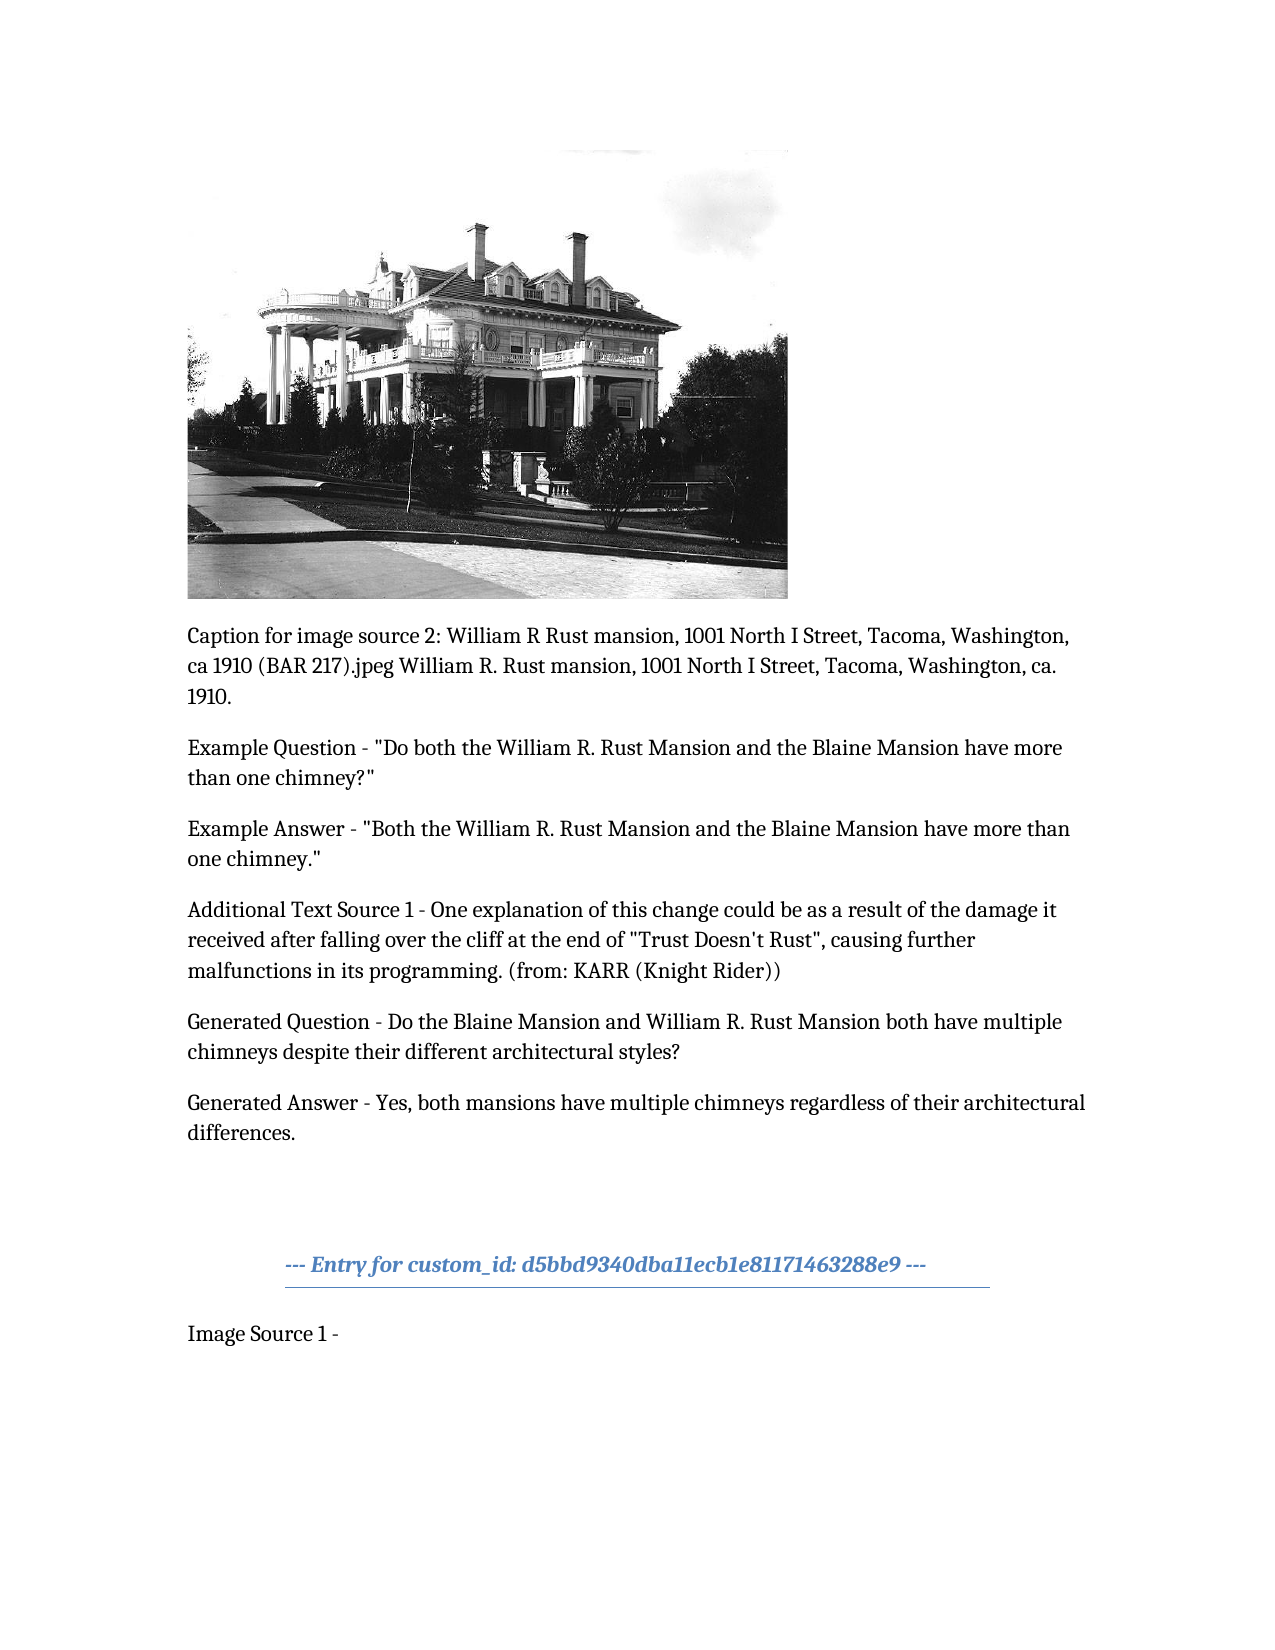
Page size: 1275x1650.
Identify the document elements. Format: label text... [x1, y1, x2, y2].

text Example Answer - "Both the William R. Rust Mansion and the Blaine Mansion have more than one chimney." [187, 816, 1087, 872]
text Additional Text Source 1 - One explanation of this change could be as a result of the damage it received after falling over the cliff at the end of "Trust Doesn't Rust", causing further malfunctions in its programming. (from: KARR (Knight Rider)) [187, 897, 1087, 984]
text Example Question - "Do both the William R. Rust Mansion and the Blaine Mansion have more than one chimney?" [187, 734, 1087, 791]
text Generated Answer - Yes, both mansions have multiple chimneys regardless of their architectural differences. [187, 1090, 1087, 1146]
text --- Entry for custom_id: d5bbd9340dba11ecb1e81171463288e9 --- [285, 1252, 990, 1287]
text Generated Question - Do the Blaine Mansion and William R. Rust Mansion both have multiple chimneys despite their different architectural styles? [187, 1008, 1087, 1065]
text Caption for image source 2: William R Rust mansion, 1001 North I Street, Tacoma, Washington, ca 1910 (BAR 217).jpeg William R. Rust mansion, 1001 North I Street, Tacoma, Washington, ca. 1910. [187, 623, 1087, 710]
text Image Source 1 - [187, 1321, 1087, 1347]
picture [187, 150, 788, 599]
